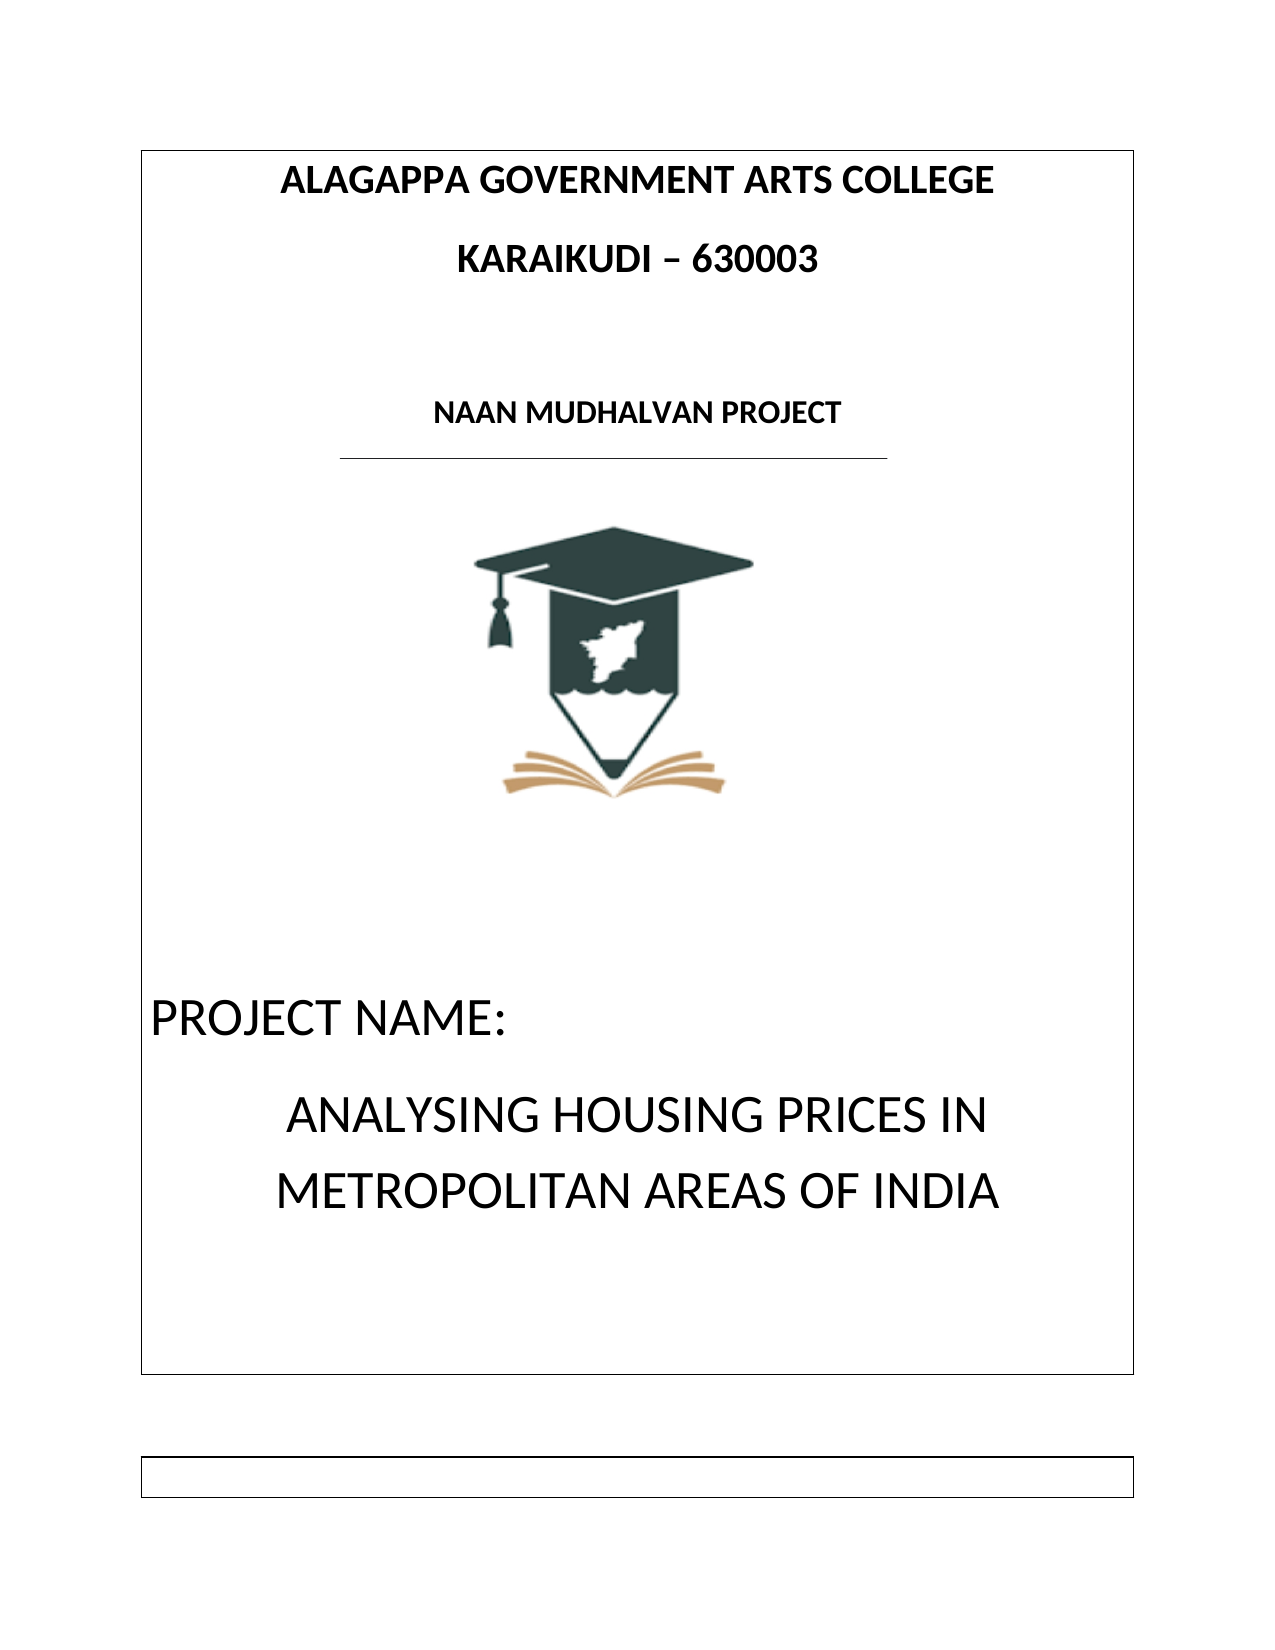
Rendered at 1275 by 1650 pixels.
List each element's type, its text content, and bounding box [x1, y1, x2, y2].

picture [339, 458, 888, 864]
text ANALYSING HOUSING PRICES IN METROPOLITAN AREAS OF INDIA [142, 1077, 1133, 1222]
text KARAIKUDI – 630003 [142, 229, 1133, 283]
text PROJECT NAME: [142, 980, 1133, 1049]
text ALAGAPPA GOVERNMENT ARTS COLLEGE [142, 151, 1133, 204]
text NAAN MUDHALVAN PROJECT [142, 388, 1133, 432]
